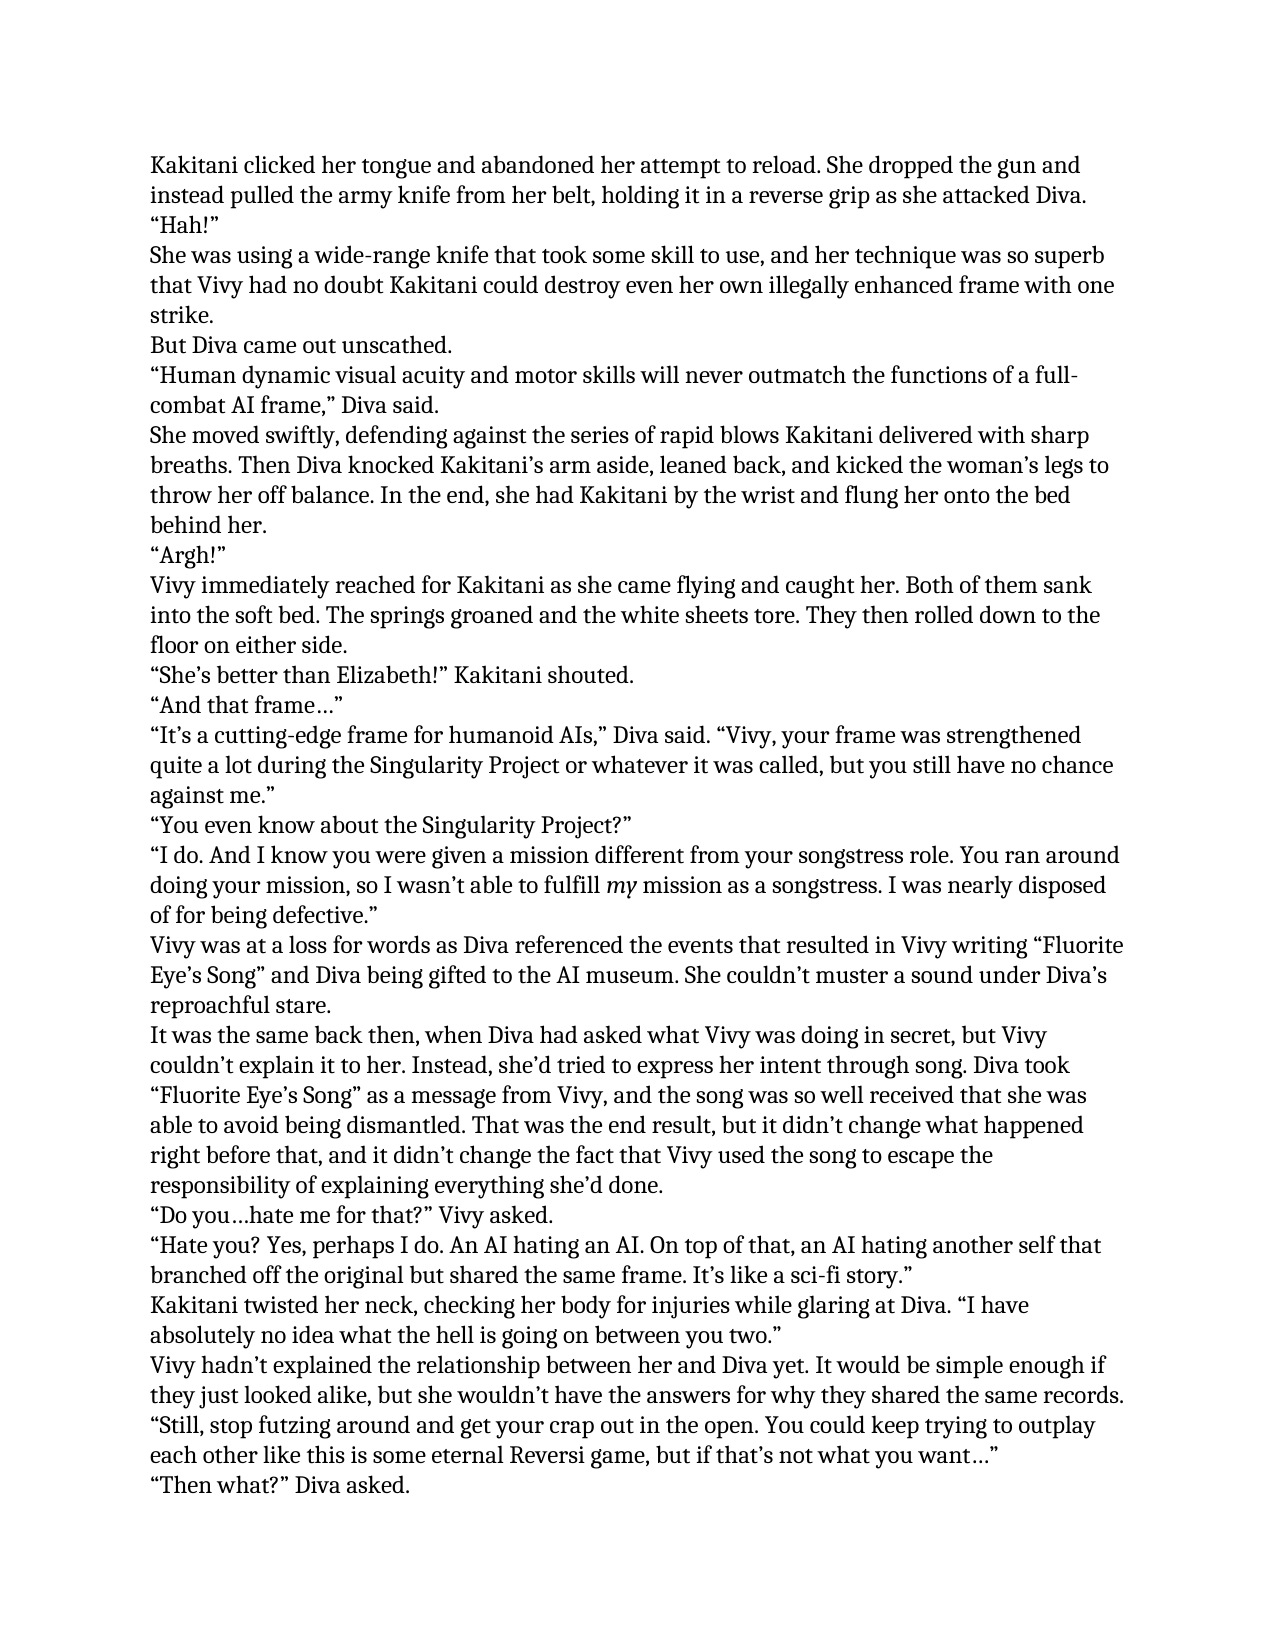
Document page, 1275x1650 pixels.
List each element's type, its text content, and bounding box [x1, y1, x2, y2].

text Kakitani clicked her tongue and abandoned her attempt to reload. She dropped the gun and instead pulled the army knife from her belt, holding it in a reverse grip as she attacked Diva. “Hah!” [150, 150, 1125, 240]
text But Diva came out unscathed. [150, 330, 1125, 360]
text “Hate you? Yes, perhaps I do. An AI hating an AI. On top of that, an AI hating another self that branched off the original but shared the same frame. It’s like a sci-fi story.” [150, 1230, 1125, 1290]
text It was the same back then, when Diva had asked what Vivy was doing in secret, but Vivy couldn’t explain it to her. Instead, she’d tried to express her intent through song. Diva took “Fluorite Eye’s Song” as a message from Vivy, and the song was so well received that she was able to avoid being dismantled. That was the end result, but it didn’t change what happened right before that, and it didn’t change the fact that Vivy used the song to escape the responsibility of explaining everything she’d done. [150, 1020, 1125, 1200]
text Vivy immediately reached for Kakitani as she came flying and caught her. Both of them sank into the soft bed. The springs groaned and the white sheets tore. They then rolled down to the floor on either side. [150, 570, 1125, 660]
text “Human dynamic visual acuity and motor skills will never outmatch the functions of a full-combat AI frame,” Diva said. [150, 360, 1125, 420]
text “Then what?” Diva asked. [150, 1470, 1125, 1500]
text She moved swiftly, defending against the series of rapid blows Kakitani delivered with sharp breaths. Then Diva knocked Kakitani’s arm aside, leaned back, and kicked the woman’s legs to throw her off balance. In the end, she had Kakitani by the wrist and flung her onto the bed behind her. [150, 420, 1125, 540]
text “And that frame…” [150, 690, 1125, 720]
text “She’s better than Elizabeth!” Kakitani shouted. [150, 660, 1125, 690]
text “You even know about the Singularity Project?” [150, 810, 1125, 840]
text “Do you…hate me for that?” Vivy asked. [150, 1200, 1125, 1230]
text “Still, stop futzing around and get your crap out in the open. You could keep trying to outplay each other like this is some eternal Reversi game, but if that’s not what you want…” [150, 1410, 1125, 1470]
text “I do. And I know you were given a mission different from your songstress role. You ran around doing your mission, so I wasn’t able to fulfill my mission as a songstress. I was nearly disposed of for being defective.” [150, 840, 1125, 930]
text She was using a wide-range knife that took some skill to use, and her technique was so superb that Vivy had no doubt Kakitani could destroy even her own illegally enhanced frame with one strike. [150, 240, 1125, 330]
text “Argh!” [150, 540, 1125, 570]
text Kakitani twisted her neck, checking her body for injuries while glaring at Diva. “I have absolutely no idea what the hell is going on between you two.” [150, 1290, 1125, 1350]
text “It’s a cutting-edge frame for humanoid AIs,” Diva said. “Vivy, your frame was strengthened quite a lot during the Singularity Project or whatever it was called, but you still have no chance against me.” [150, 720, 1125, 810]
text Vivy hadn’t explained the relationship between her and Diva yet. It would be simple enough if they just looked alike, but she wouldn’t have the answers for why they shared the same records. [150, 1350, 1125, 1410]
text Vivy was at a loss for words as Diva referenced the events that resulted in Vivy writing “Fluorite Eye’s Song” and Diva being gifted to the AI museum. She couldn’t muster a sound under Diva’s reproachful stare. [150, 930, 1125, 1020]
